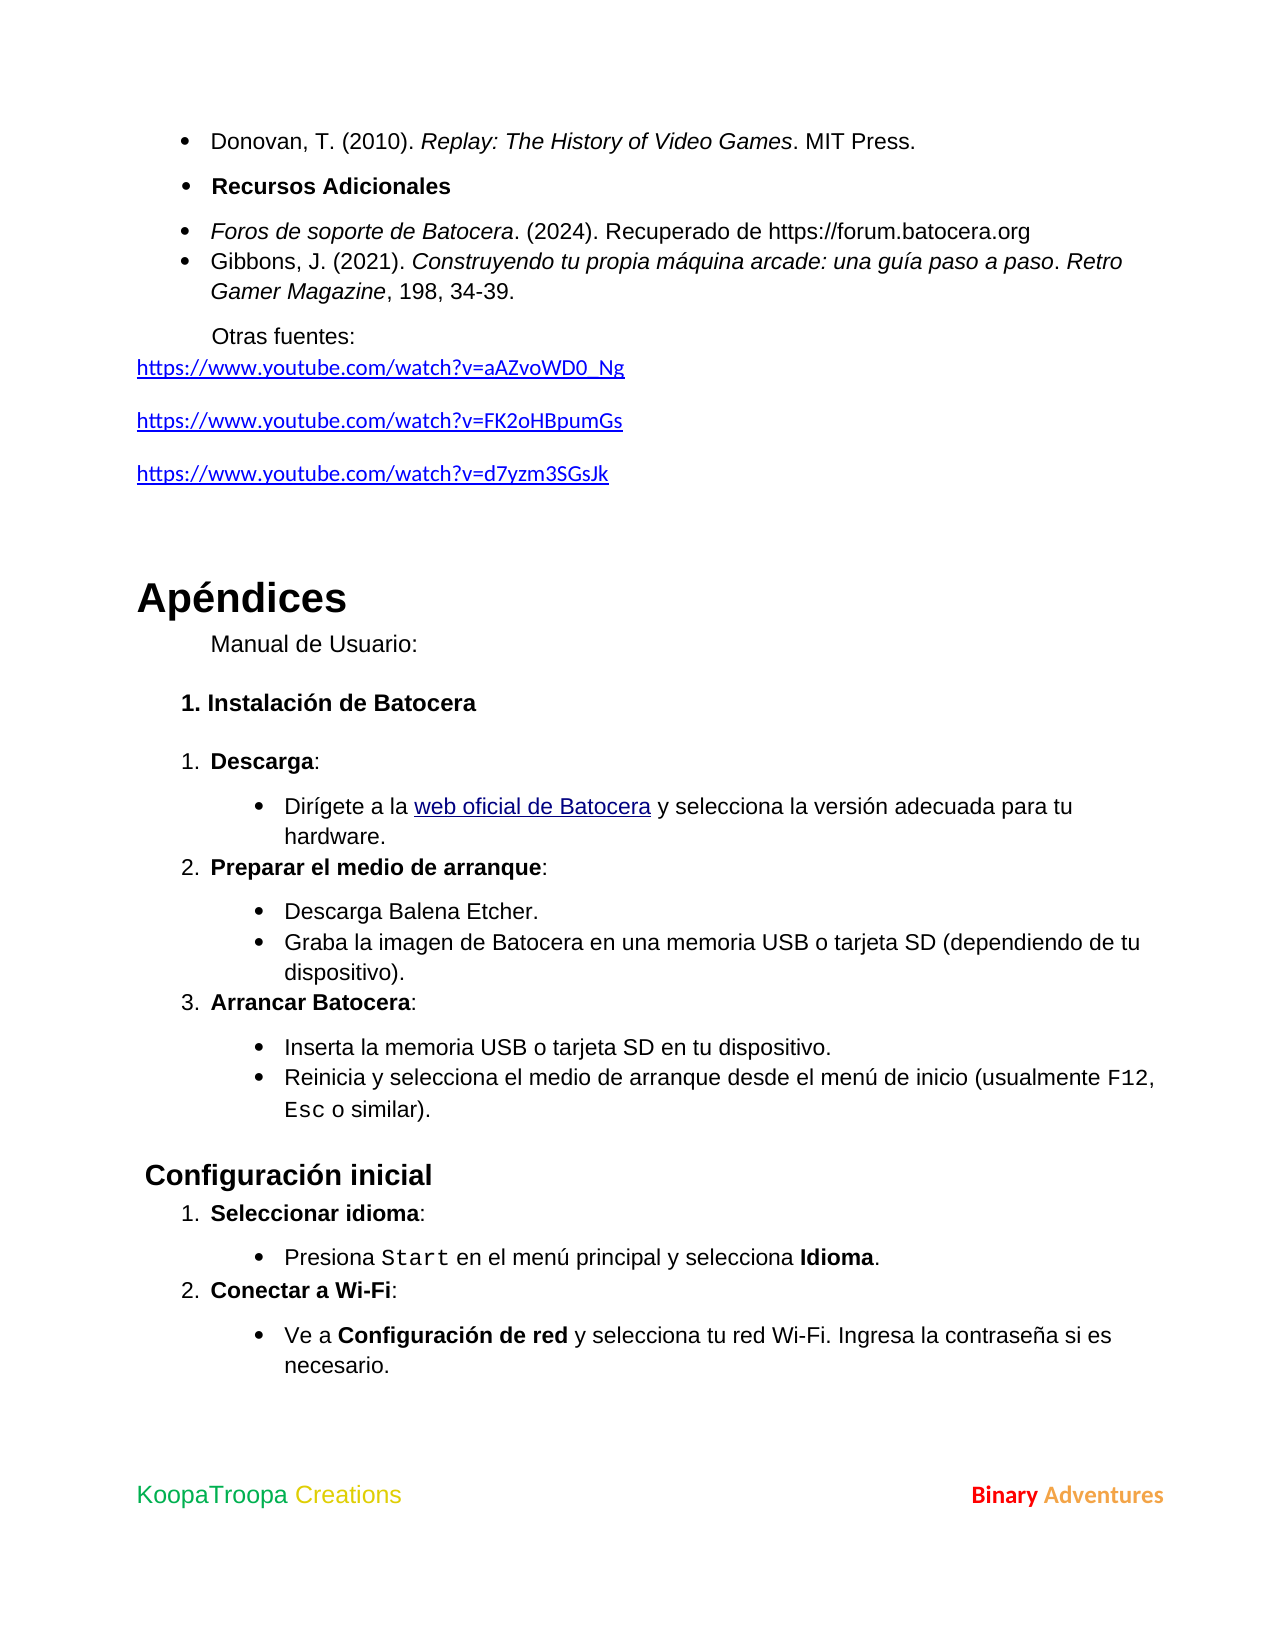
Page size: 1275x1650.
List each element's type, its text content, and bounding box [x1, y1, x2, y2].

list Graba la imagen de Batocera en una memoria USB o tarjeta SD (dependiendo de tu dispositivo). [255, 928, 1165, 985]
text https://www.youtube.com/watch?v=aAZvoWD0_Ng [136, 353, 1165, 381]
subtitle 1. Instalación de Batocera [181, 689, 1165, 717]
list Presiona Start en el menú principal y selecciona Idioma. [255, 1244, 1165, 1273]
list Descarga: [181, 748, 1165, 774]
list Donovan, T. (2010). Replay: The History of Video Games. MIT Press. [181, 128, 1165, 154]
text https://www.youtube.com/watch?v=FK2oHBpumGs [136, 406, 1165, 434]
subtitle Configuración inicial [136, 1158, 1165, 1191]
list Conectar a Wi-Fi: [181, 1277, 1165, 1303]
list Descarga Balena Etcher. [255, 898, 1165, 924]
list Ve a Configuración de red y selecciona tu red Wi-Fi. Ingresa la contraseña si es necesario. [255, 1322, 1165, 1378]
list Manual de Usuario: [210, 630, 1165, 657]
text https://www.youtube.com/watch?v=d7yzm3SGsJk [136, 459, 1165, 487]
list Reinicia y selecciona el medio de arranque desde el menú de inicio (usualmente F12, Esc o similar). [255, 1064, 1165, 1124]
list Inserta la memoria USB o tarjeta SD en tu dispositivo. [255, 1034, 1165, 1060]
list Seleccionar idioma: [181, 1199, 1165, 1226]
text Otras fuentes: [136, 323, 1165, 349]
list Preparar el medio de arranque: [181, 853, 1165, 880]
subtitle Apéndices [136, 573, 1165, 621]
list Dirígete a la web oficial de Batocera y selecciona la versión adecuada para tu hardware. [255, 793, 1165, 849]
list Recursos Adicionales [182, 173, 1165, 199]
list Foros de soporte de Batocera. (2024). Recuperado de https://forum.batocera.org [181, 218, 1165, 244]
list Arrancar Batocera: [181, 989, 1165, 1015]
list Gibbons, J. (2021). Construyendo tu propia máquina arcade: una guía paso a paso. Retro Gamer Magazine, 198, 34-39. [181, 248, 1165, 304]
